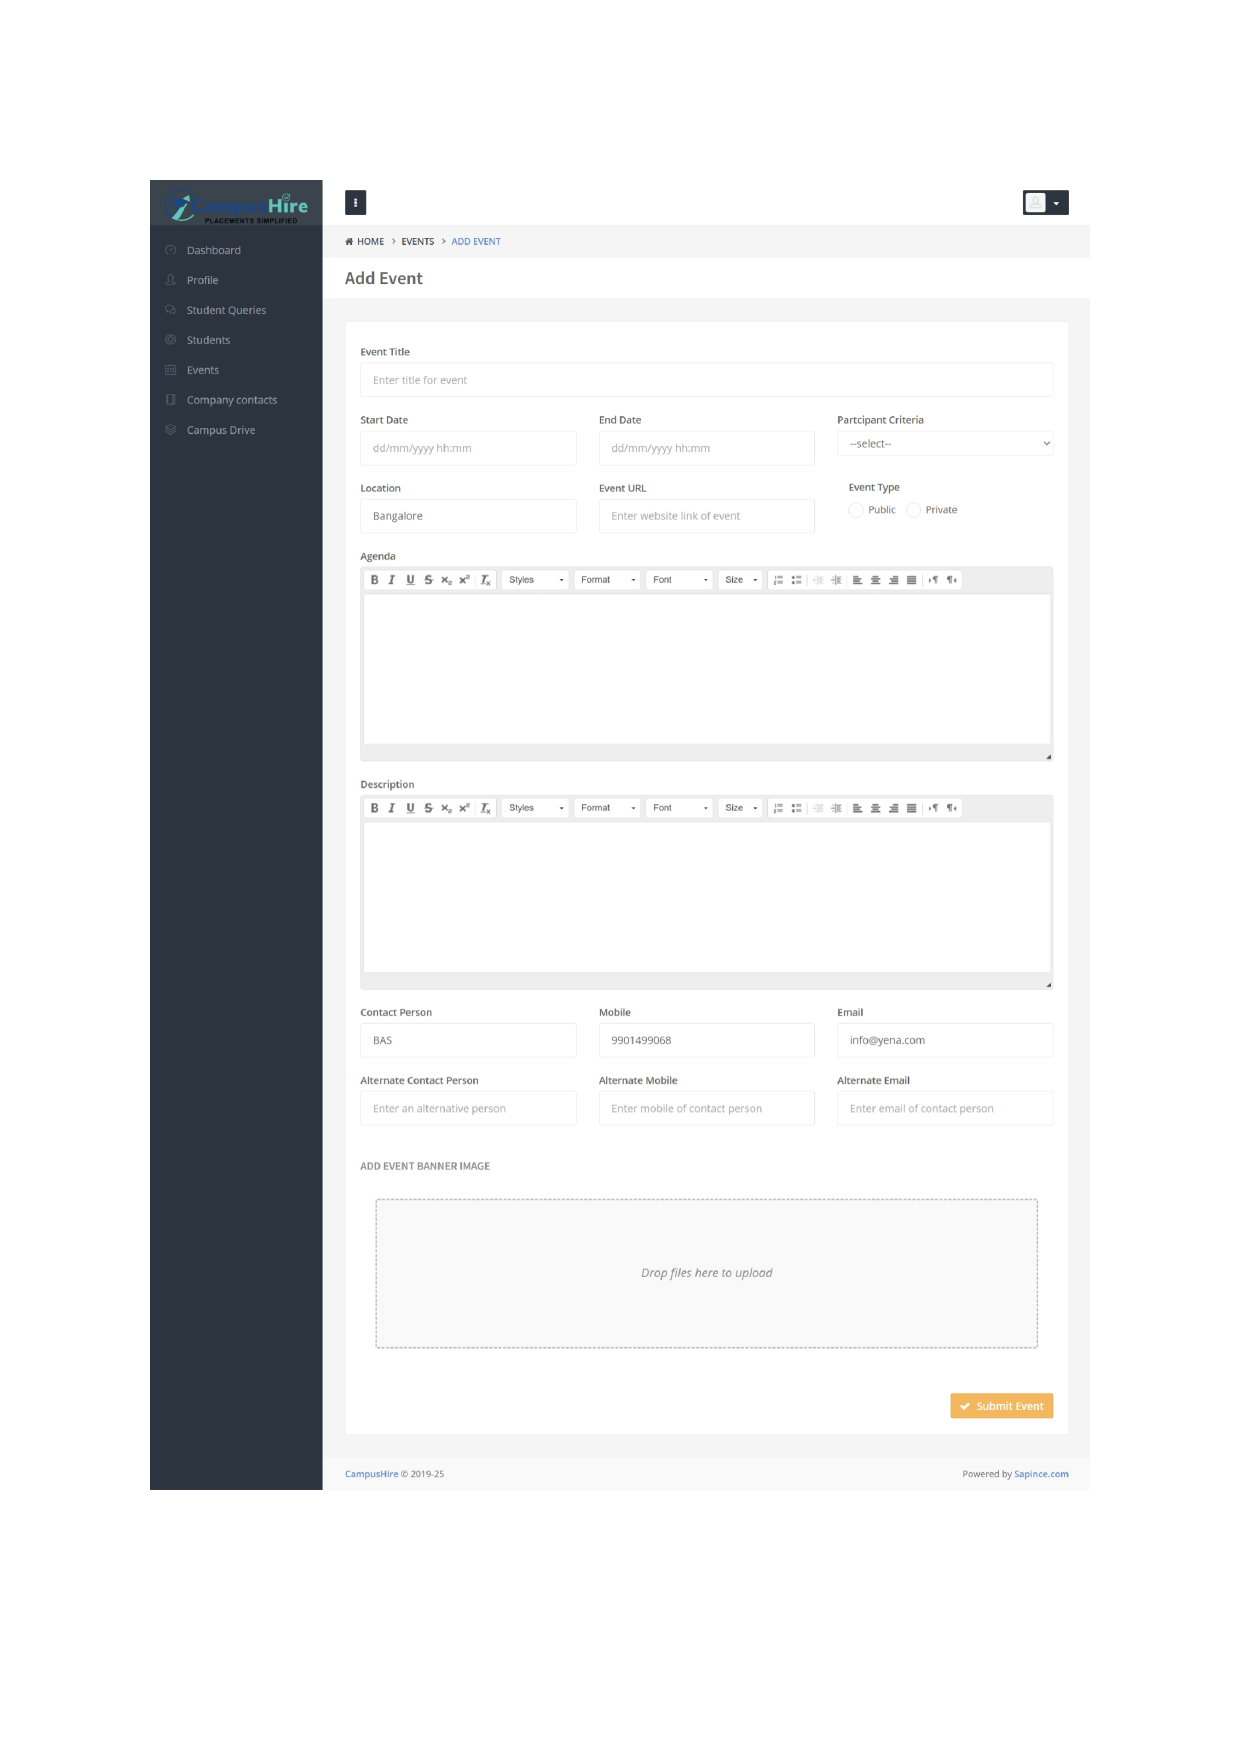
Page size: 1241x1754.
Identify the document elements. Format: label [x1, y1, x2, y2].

picture [150, 180, 1091, 1490]
